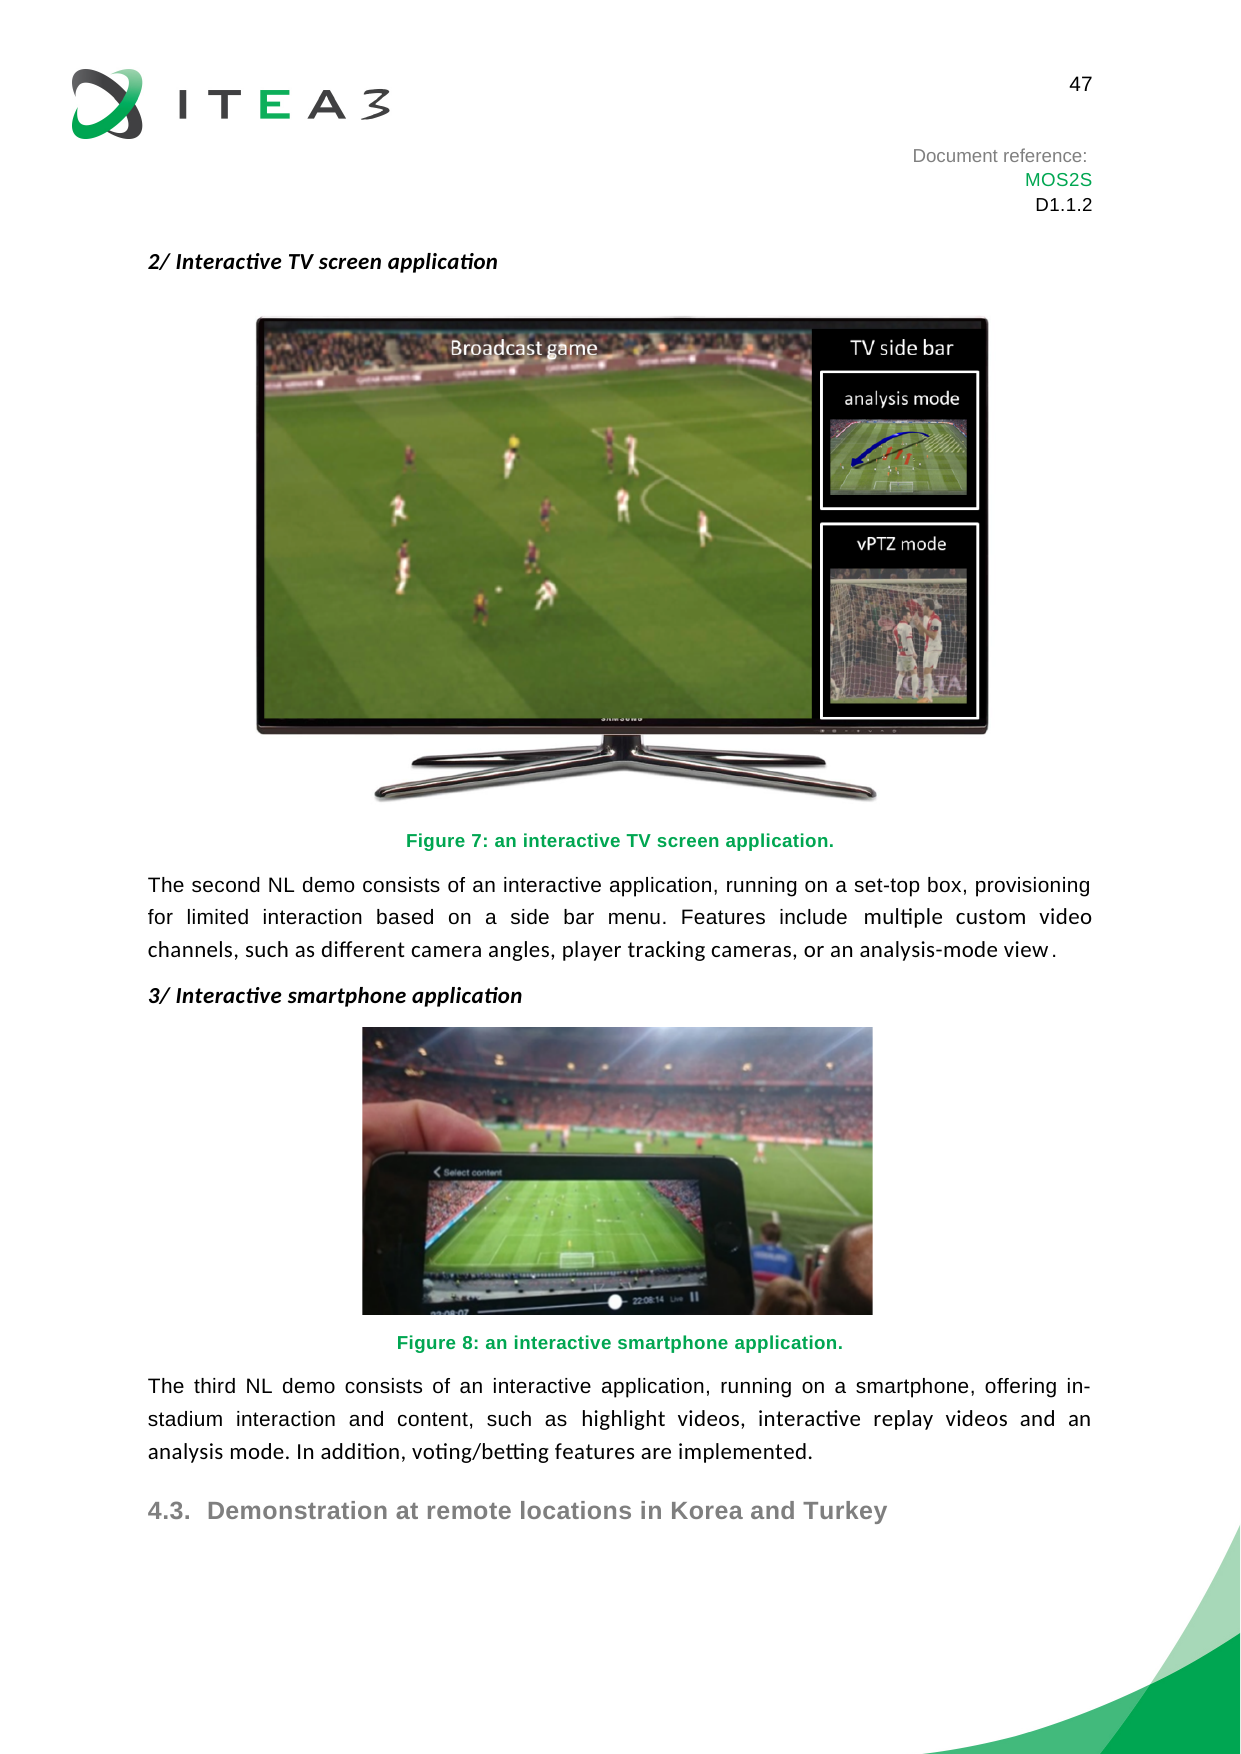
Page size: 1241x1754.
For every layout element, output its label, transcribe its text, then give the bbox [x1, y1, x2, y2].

picture [0, 0, 442, 198]
picture [235, 293, 1006, 813]
text The third NL demo consists of an interactive application, running on a smartphone, offering in-stadium interaction and content, such as highlight videos, interactive replay videos and an analysis mode. In addition, voting/betting features are implemented. [148, 1374, 1092, 1465]
subtitle Demonstration at remote locations in Korea and Turkey [0, 1496, 1092, 1525]
text 3/ Interactive smartphone application [148, 982, 1092, 1010]
picture [814, 1488, 1241, 1754]
picture [362, 1027, 878, 1315]
text 2/ Interactive TV screen application [148, 247, 1092, 275]
text The second NL demo consists of an interactive application, running on a set-top box, provisioning for limited interaction based on a side bar menu. Features include multiple custom video channels, such as different camera angles, player tracking cameras, or an analysis-mode view. [148, 873, 1092, 964]
